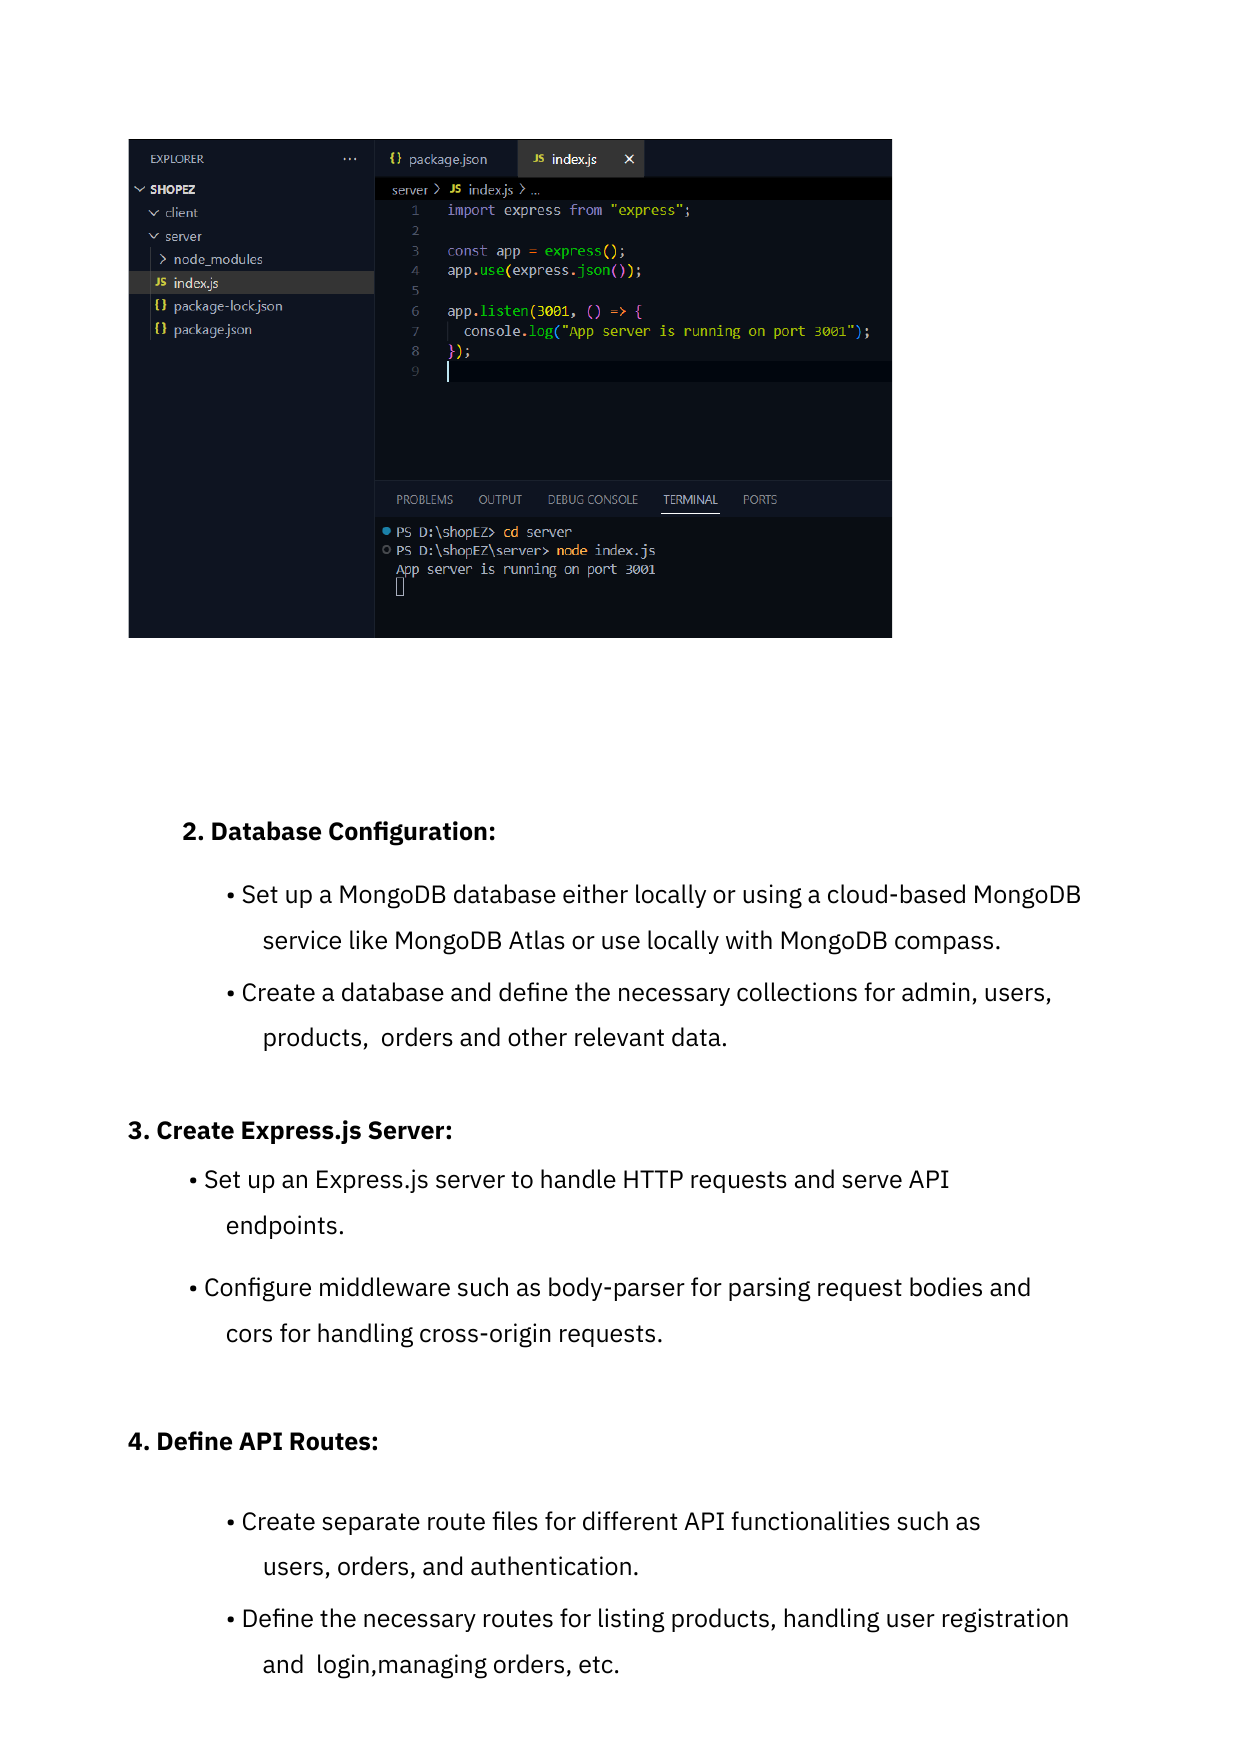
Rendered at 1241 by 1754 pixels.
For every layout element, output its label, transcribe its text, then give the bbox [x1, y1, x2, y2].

text • Configure middleware such as body-parser for parsing request bodies and cors for handling cross-origin requests. [188, 1271, 1069, 1349]
text 2. Database Configuration: [129, 815, 1055, 848]
text • Create separate route files for different API functionalities such as users, orders, and authentication. [226, 1504, 1046, 1583]
text 4. Define API Routes: [128, 1424, 1025, 1457]
text • Set up a MongoDB database either locally or using a cloud-based MongoDB service like MongoDB Atlas or use locally with MongoDB compass. [226, 878, 1094, 956]
text • Set up an Express.js server to handle HTTP requests and serve API endpoints. [188, 1163, 1069, 1241]
picture [128, 139, 893, 638]
text • Define the necessary routes for listing products, handling user registration and login,managing orders, etc. [226, 1602, 1074, 1681]
text • Create a database and define the necessary collections for admin, users, products, orders and other relevant data. [226, 975, 1070, 1054]
text 3. Create Express.js Server: [128, 1114, 1025, 1146]
